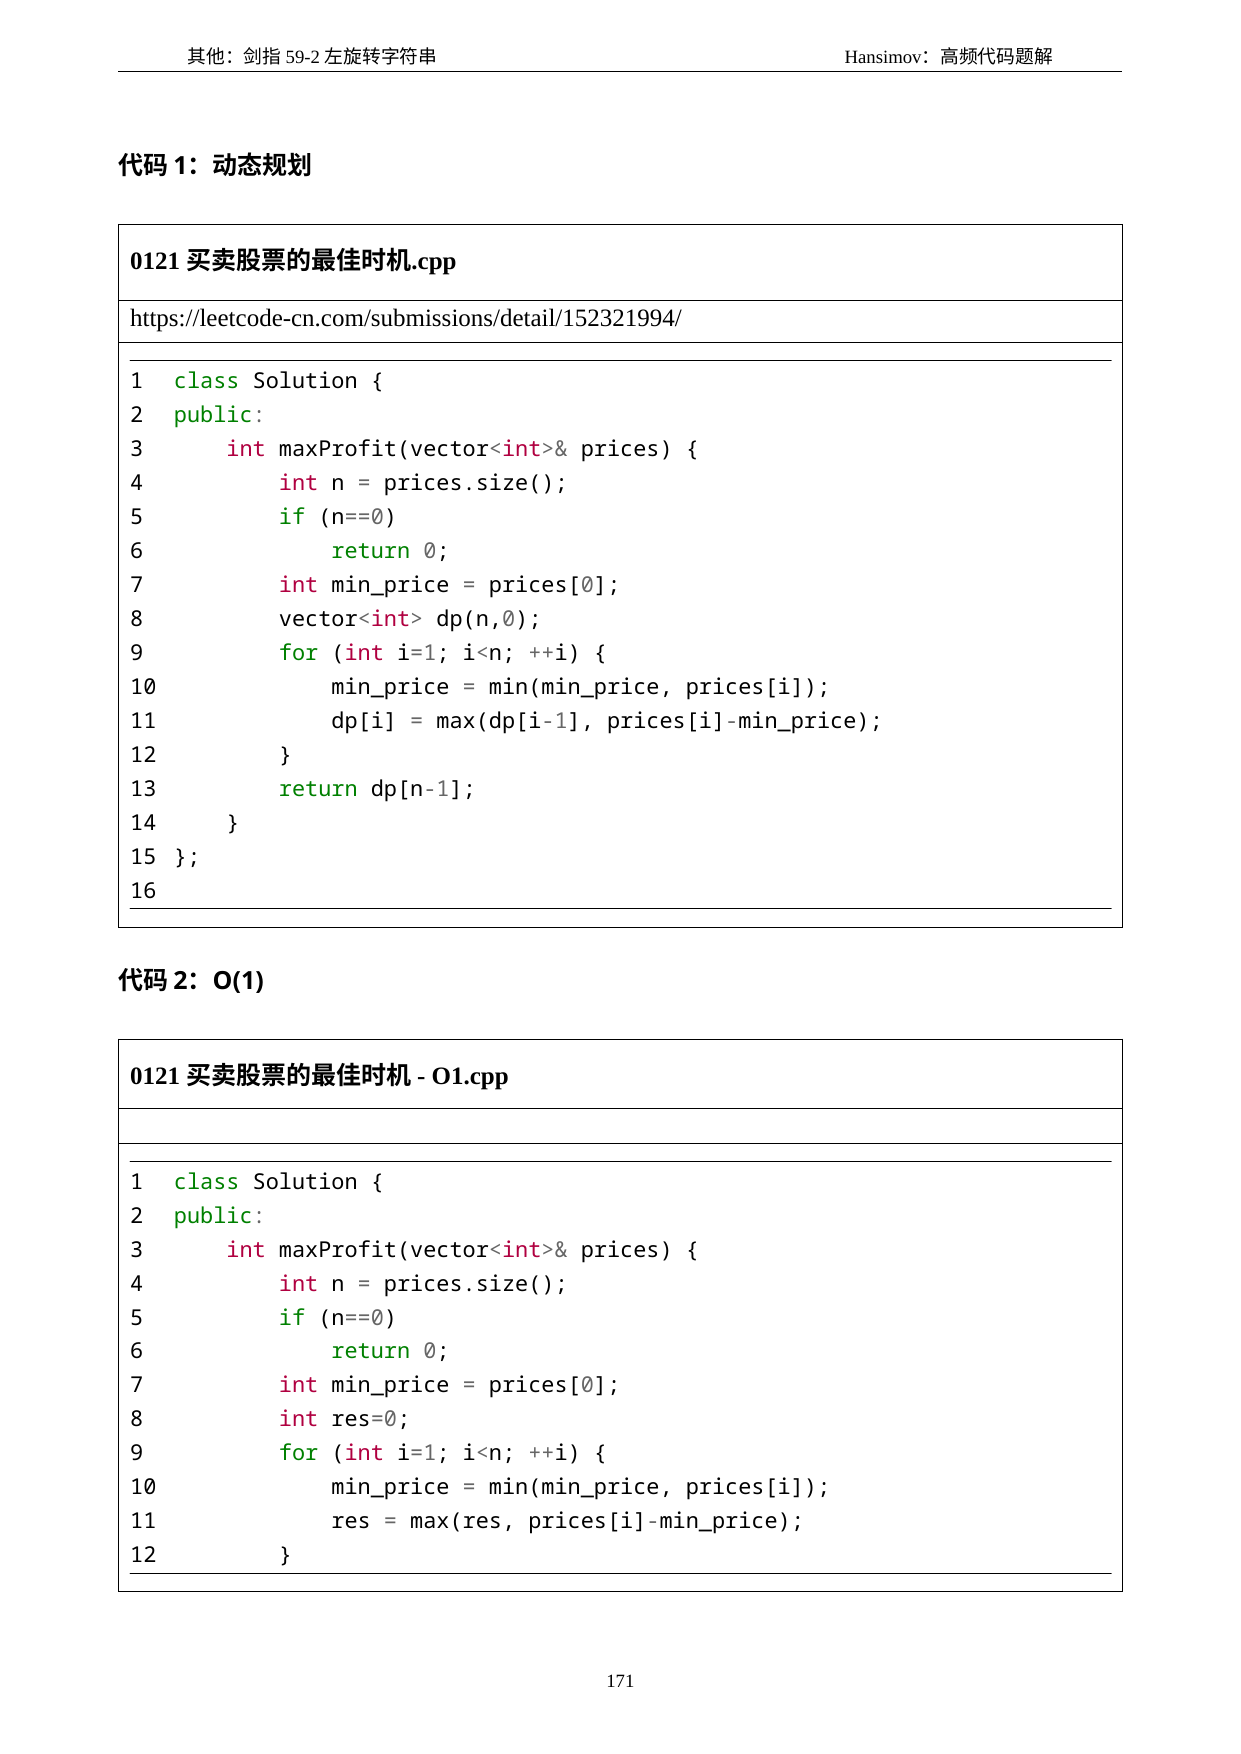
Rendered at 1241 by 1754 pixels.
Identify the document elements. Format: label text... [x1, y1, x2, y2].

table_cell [119, 1144, 1122, 1591]
subtitle 代码2：O(1) [118, 944, 1097, 1012]
table_cell [119, 1109, 1122, 1142]
table_cell https://leetcode-cn.com/submissions/detail/152321994/ [119, 301, 1122, 342]
table_header 0121 买卖股票的最佳时机.cpp [119, 225, 1122, 300]
table_cell class Solution { public: int maxProfit(vector<int>& prices) { int n = prices.size(); if (n==0) return 0; int min_price = prices[0]; vector<int> dp(n,0); for (int i=1; i<n; ++i) { min_price = min(min_price, prices[i]); dp[i] = max(dp[i-1], prices[i]-min_price); } return dp[n-1]; } }; [119, 343, 1122, 927]
table_header 0121 买卖股票的最佳时机 - O1.cpp [119, 1040, 1122, 1107]
subtitle 代码1：动态规划 [118, 130, 1097, 198]
